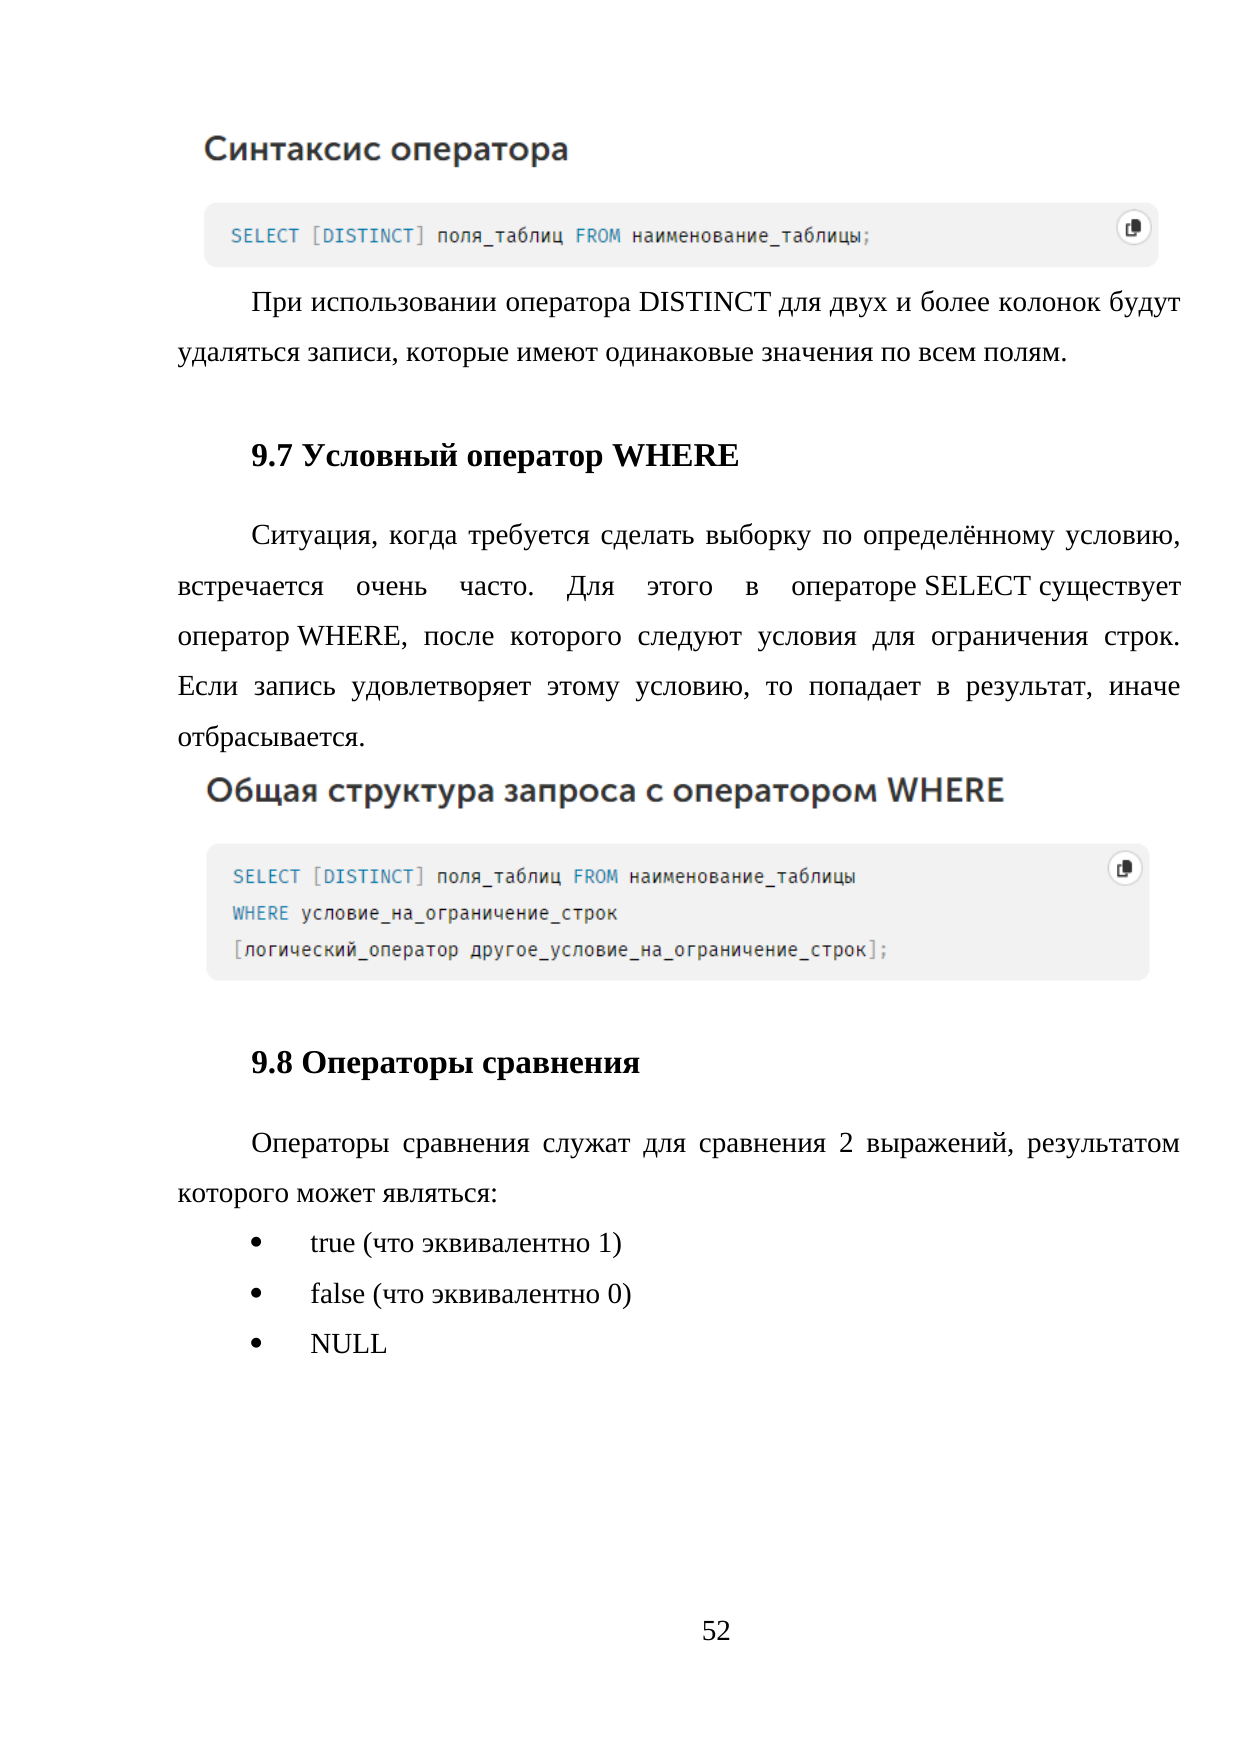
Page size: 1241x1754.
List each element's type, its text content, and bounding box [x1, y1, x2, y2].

text true (что эквивалентно 1) [251, 1225, 1181, 1259]
text Ситуация, когда требуется сделать выборку по определённому условию, встречается очень часто. Для этого в операторе SELECT существует оператор WHERE, после которого следуют условия для ограничения строк. Если запись удовлетворяет этому условию, то попадает в результат, иначе отбрасывается. [177, 517, 1181, 752]
text false (что эквивалентно 0) [251, 1276, 1181, 1309]
picture [177, 118, 1182, 285]
text NULL [251, 1326, 1181, 1360]
text Операторы сравнения служат для сравнения 2 выражений, результатом которого может являться: [177, 1125, 1181, 1209]
text При использовании оператора DISTINCT для двух и более колонок будут удаляться записи, которые имеют одинаковые значения по всем полям. [177, 285, 1181, 368]
subtitle 9.7 Условный оператор WHERE [177, 435, 1181, 473]
picture [177, 768, 1182, 993]
subtitle 9.8 Операторы сравнения [177, 1042, 1181, 1081]
